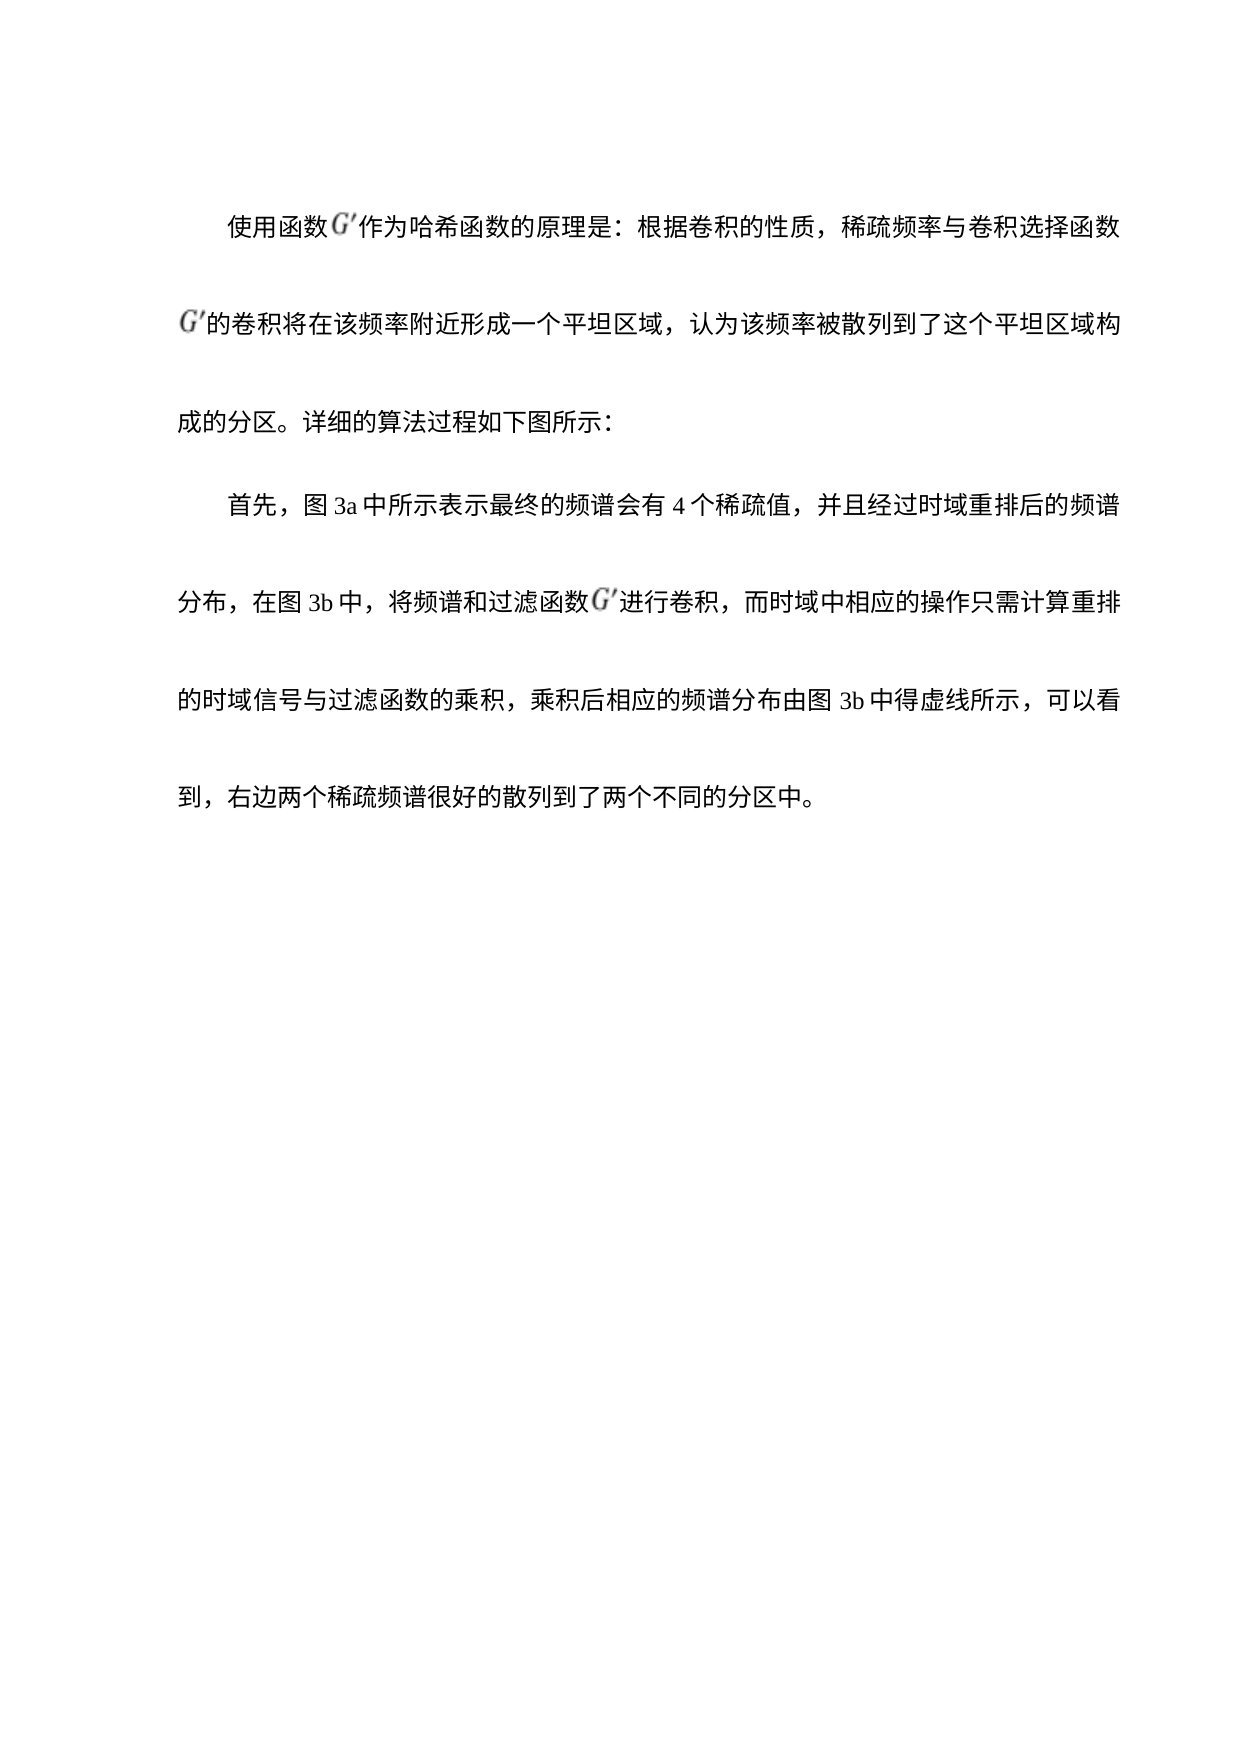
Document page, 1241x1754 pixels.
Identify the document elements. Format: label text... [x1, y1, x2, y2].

text 首先，图3a中所示表示最终的频谱会有4个稀疏值，并且经过时域重排后的频谱分布，在图3b中，将频谱和过滤函数进行卷积，而时域中相应的操作只需计算重排的时域信号与过滤函数的乘积，乘积后相应的频谱分布由图3b中得虚线所示，可以看到，右边两个稀疏频谱很好的散列到了两个不同的分区中。 [177, 471, 1122, 828]
text 使用函数作为哈希函数的原理是：根据卷积的性质，稀疏频率与卷积选择函数的卷积将在该频率附近形成一个平坦区域，认为该频率被散列到了这个平坦区域构成的分区。详细的算法过程如下图所示： [177, 193, 1122, 453]
